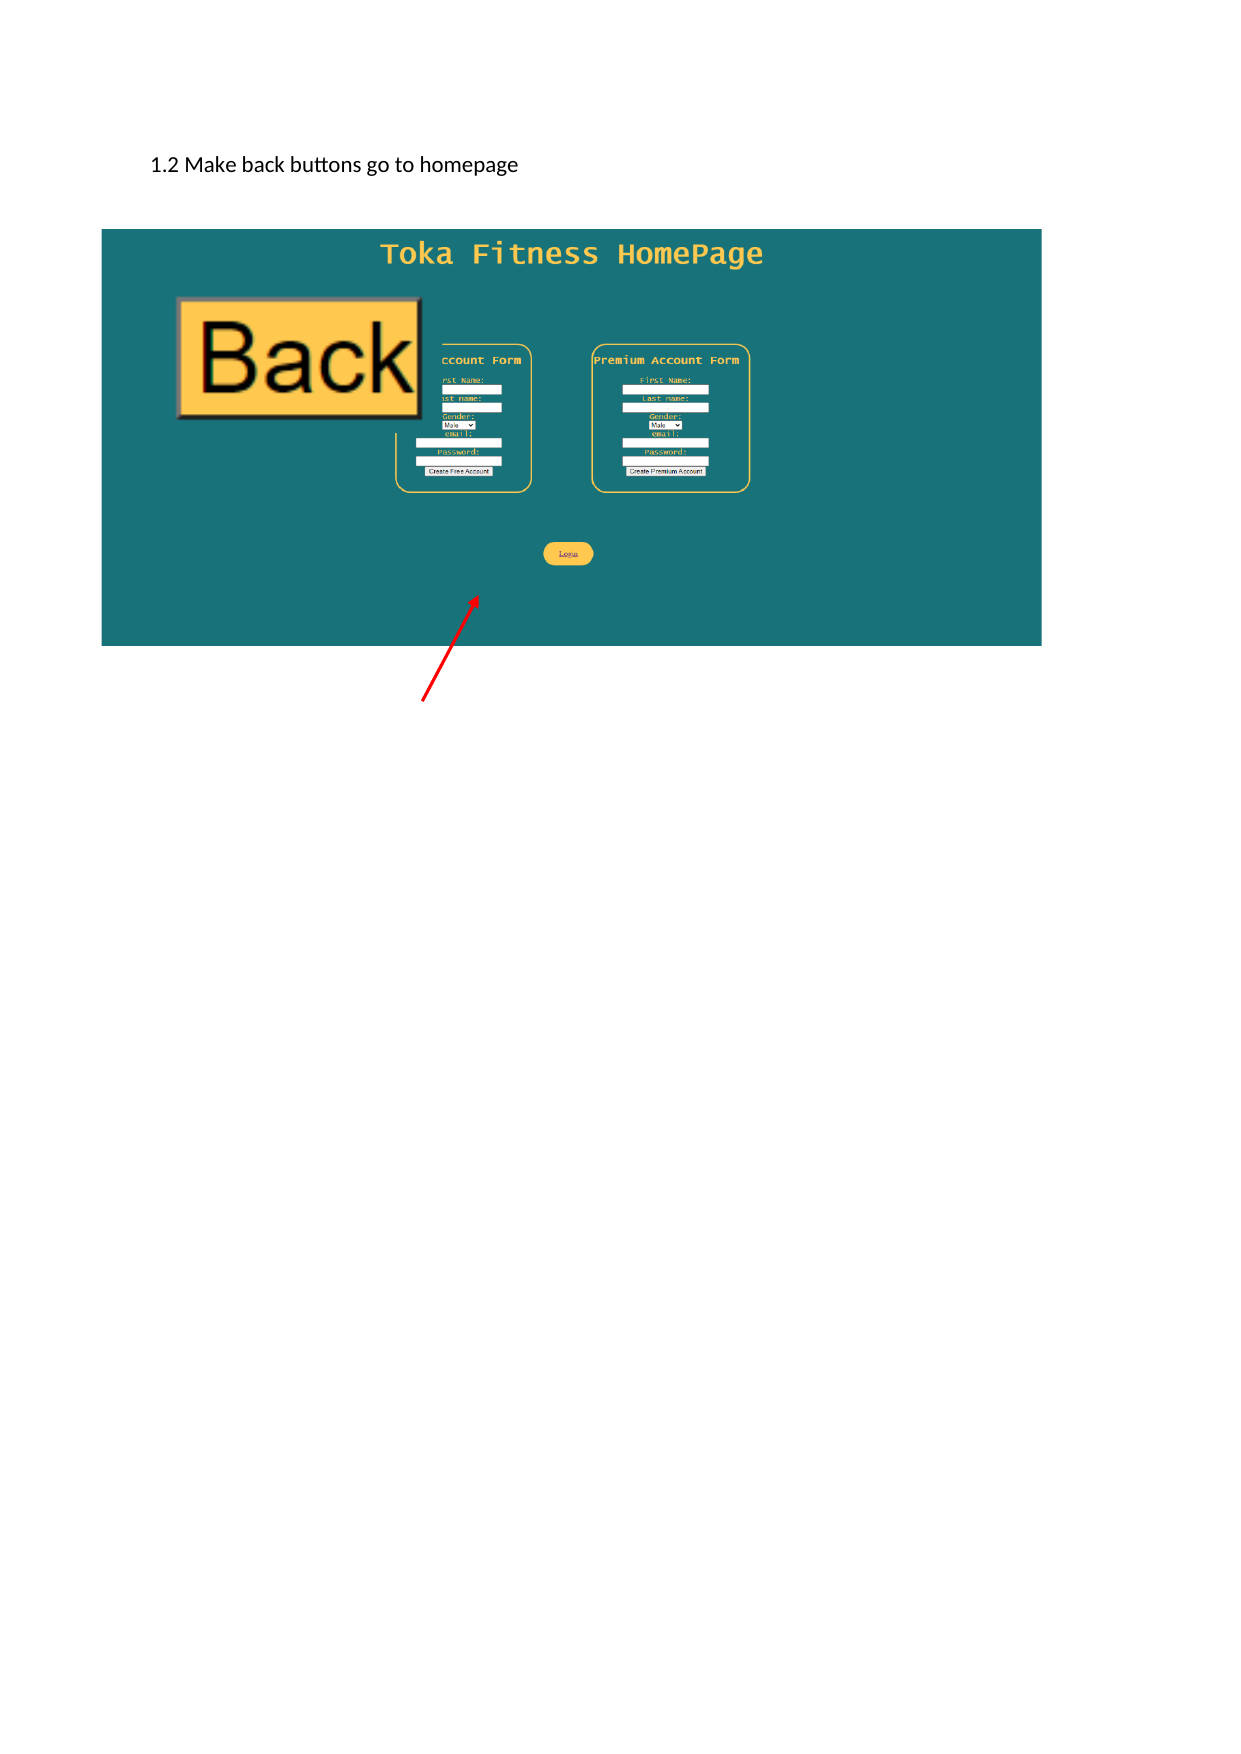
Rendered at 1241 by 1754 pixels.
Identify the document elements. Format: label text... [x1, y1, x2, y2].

text 1.2 Make back buttons go to homepage [150, 150, 1090, 178]
picture [101, 229, 1042, 646]
